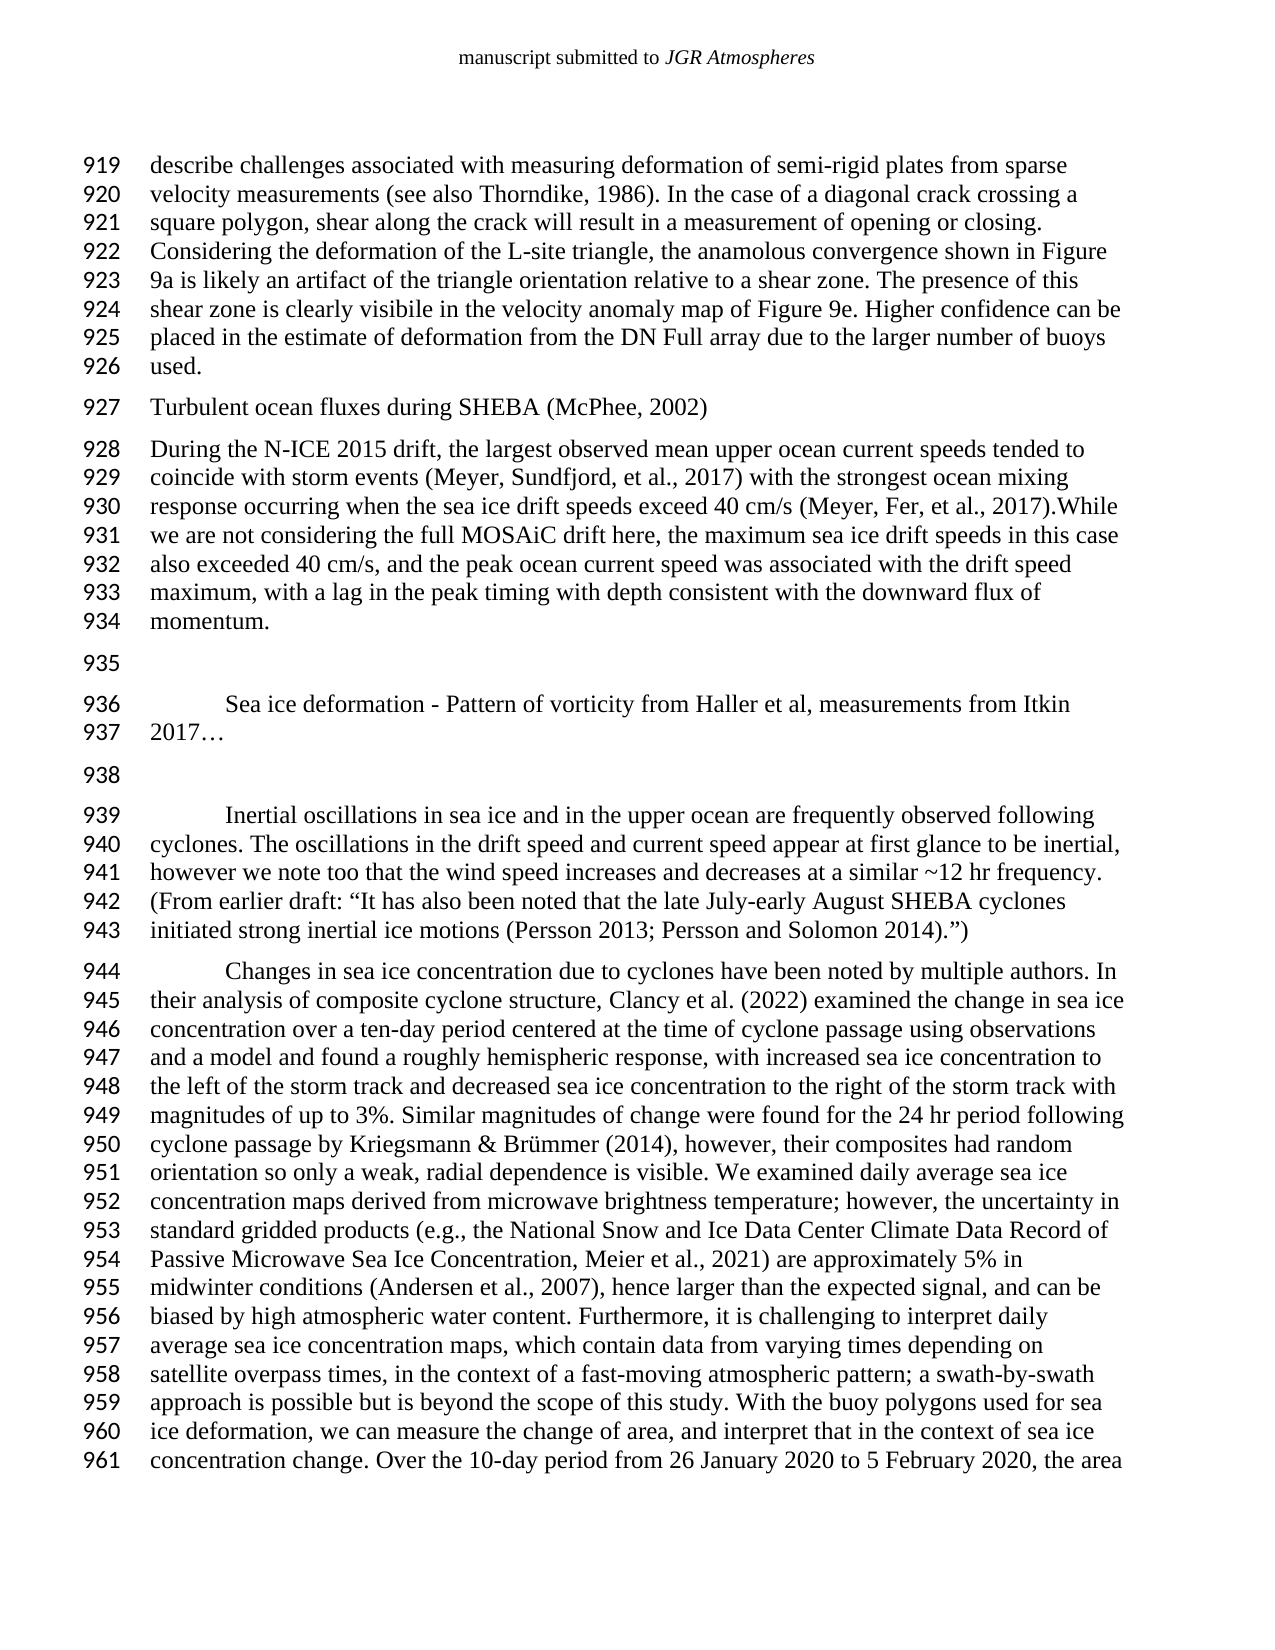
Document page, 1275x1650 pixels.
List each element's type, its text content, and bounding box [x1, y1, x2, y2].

text Sea ice deformation - Pattern of vorticity from Haller et al, measurements from Itkin 2017… [150, 689, 1125, 746]
text Turbulent ocean fluxes during SHEBA (McPhee, 2002) [150, 392, 1125, 421]
text During the N-ICE 2015 drift, the largest observed mean upper ocean current speeds tended to coincide with storm events (Meyer, Sundfjord, et al., 2017) with the strongest ocean mixing response occurring when the sea ice drift speeds exceed 40 cm/s (Meyer, Fer, et al., 2017).While we are not considering the full MOSAiC drift here, the maximum sea ice drift speeds in this case also exceeded 40 cm/s, and the peak ocean current speed was associated with the drift speed maximum, with a lag in the peak timing with depth consistent with the downward flux of momentum. [150, 434, 1125, 635]
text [150, 956, 1125, 1474]
text Inertial oscillations in sea ice and in the upper ocean are frequently observed following cyclones. The oscillations in the drift speed and current speed appear at first glance to be inertial, however we note too that the wind speed increases and decreases at a similar ~12 hr frequency. (From earlier draft: “It has also been noted that the late July-early August SHEBA cyclones initiated strong inertial ice motions (Persson 2013; Persson and Solomon 2014).”) [150, 800, 1125, 944]
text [150, 150, 1125, 380]
